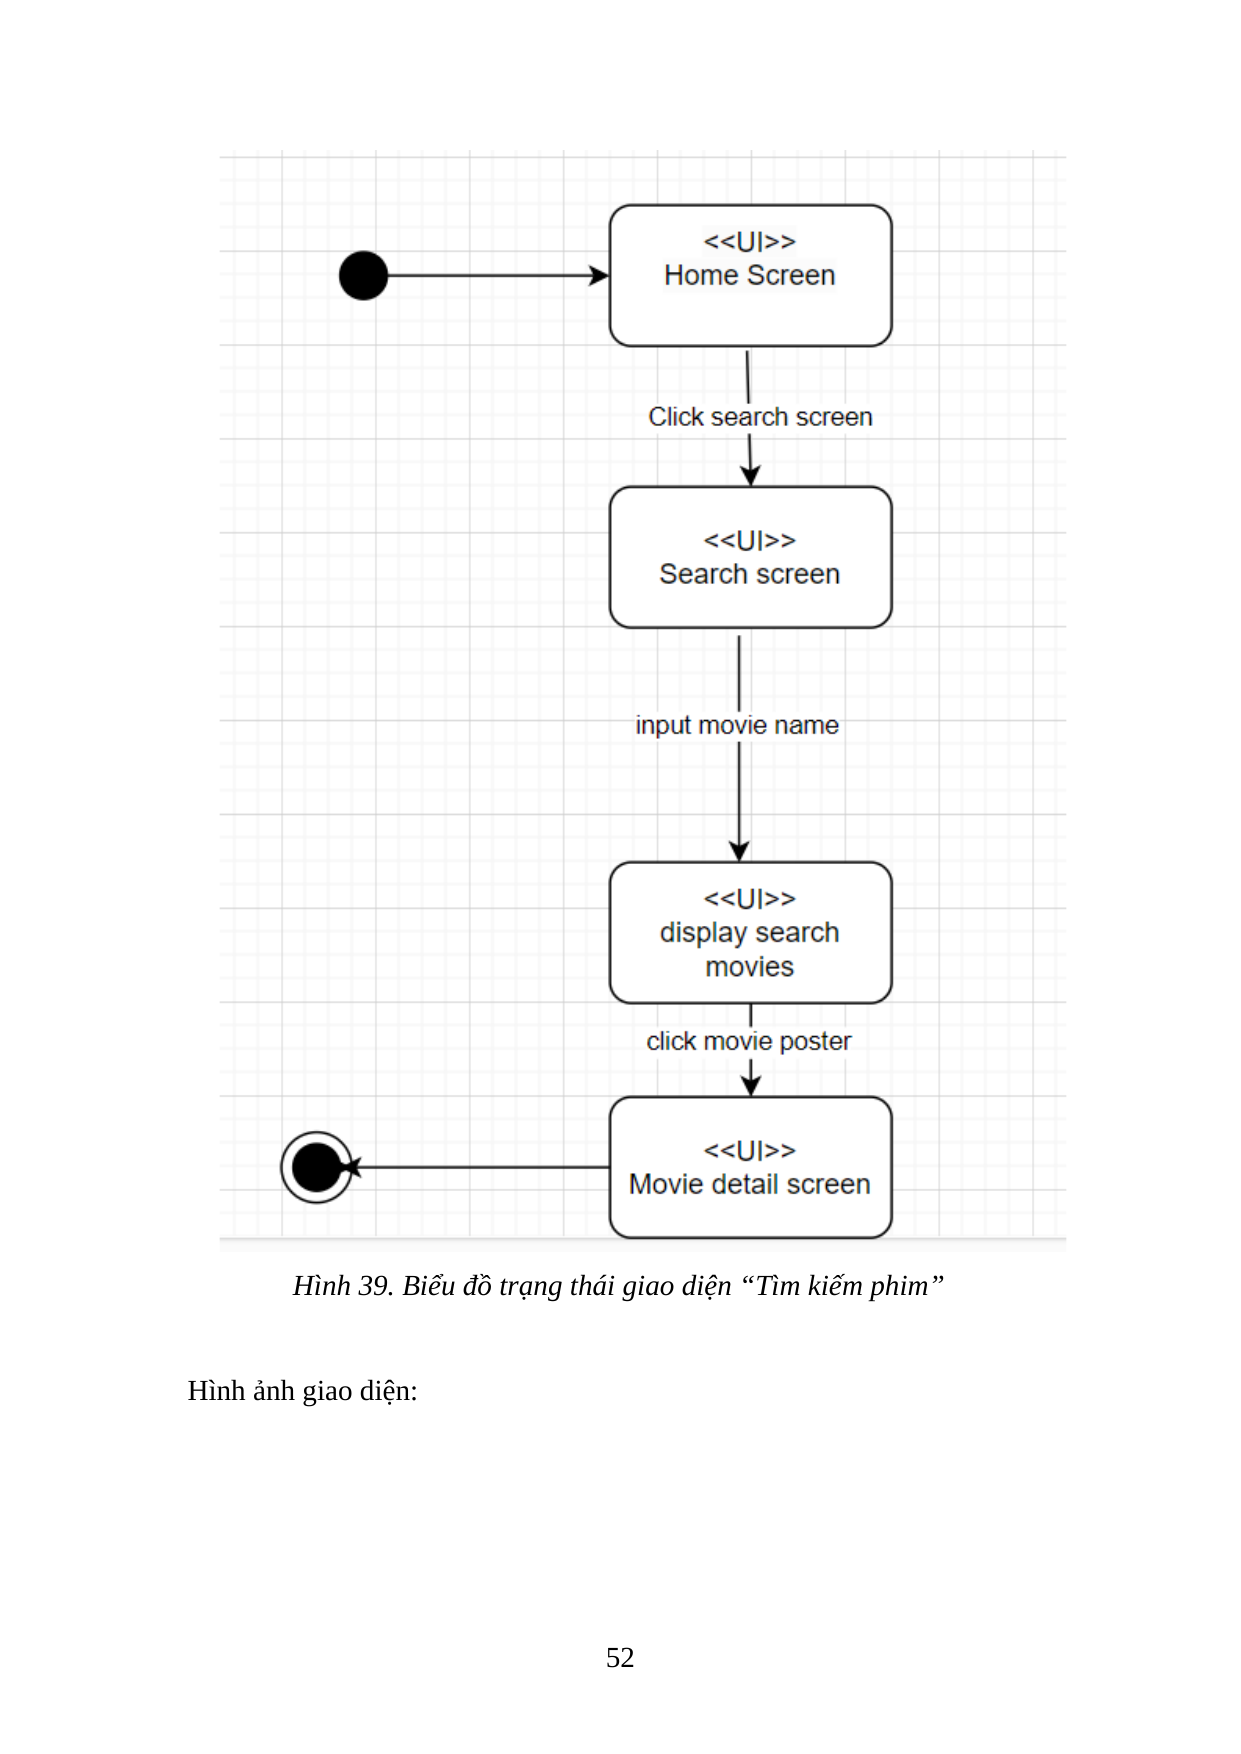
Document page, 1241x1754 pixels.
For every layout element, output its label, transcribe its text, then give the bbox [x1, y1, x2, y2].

text Hình ảnh giao diện: [187, 1373, 1090, 1407]
picture [219, 150, 1067, 1252]
